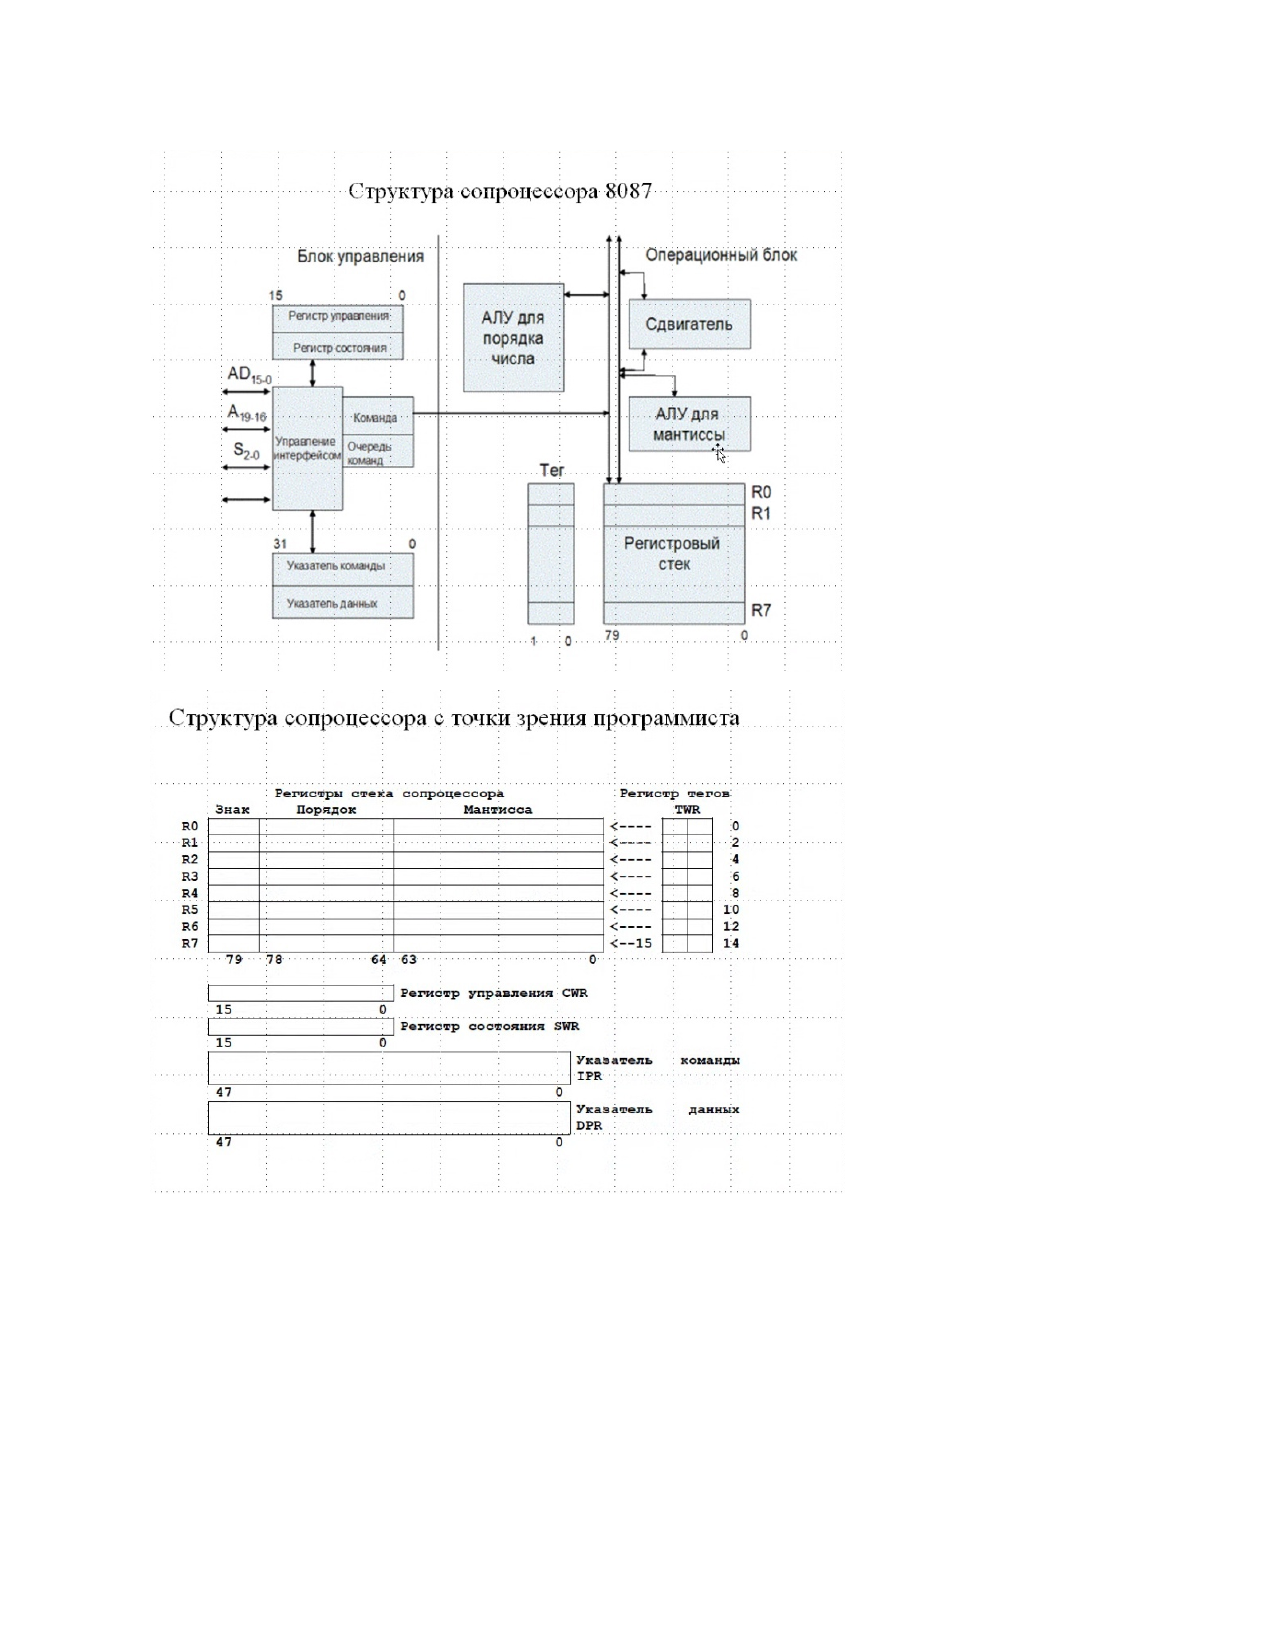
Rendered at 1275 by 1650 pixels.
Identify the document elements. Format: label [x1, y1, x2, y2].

picture [150, 150, 846, 672]
picture [150, 690, 846, 1194]
